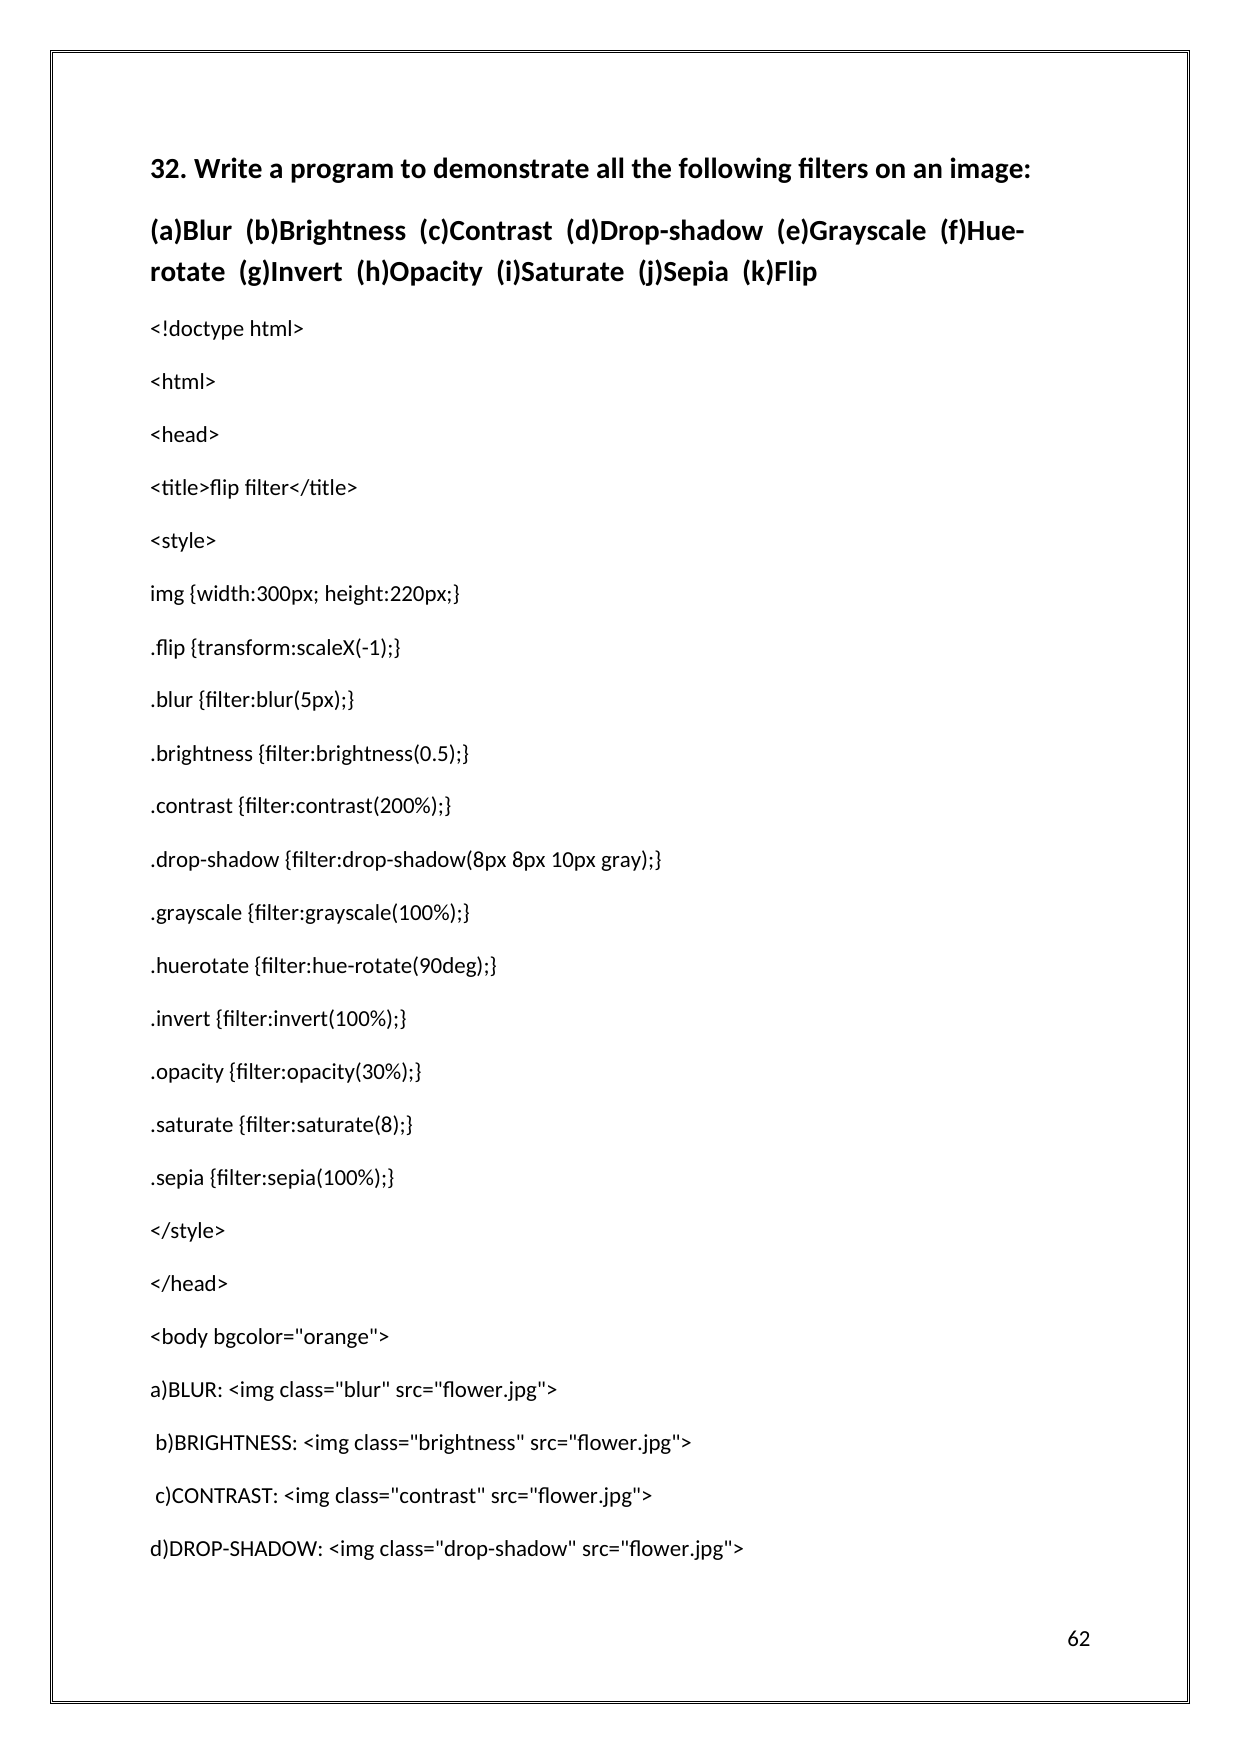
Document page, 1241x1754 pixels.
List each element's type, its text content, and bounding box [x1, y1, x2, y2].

text img {width:300px; height:220px;} [150, 579, 1090, 608]
text .grayscale {filter:grayscale(100%);} [150, 898, 1090, 926]
text c)CONTRAST: <img class="contrast" src="flower.jpg"> [150, 1481, 1090, 1509]
text .saturate {filter:saturate(8);} [150, 1110, 1090, 1138]
text </head> [150, 1269, 1090, 1297]
text .brightness {filter:brightness(0.5);} [150, 739, 1090, 767]
text (a)Blur (b)Brightness (c)Contrast (d)Drop-shadow (e)Grayscale (f)Hue-rotate (g)Invert (h)Opacity (i)Saturate (j)Sepia (k)Flip [150, 212, 1090, 288]
text .blur {filter:blur(5px);} [150, 686, 1090, 714]
text b)BRIGHTNESS: <img class="brightness" src="flower.jpg"> [150, 1428, 1090, 1456]
text <!doctype html> [150, 314, 1090, 342]
text </style> [150, 1216, 1090, 1244]
text <head> [150, 421, 1090, 448]
text <style> [150, 527, 1090, 554]
text <title>flip filter</title> [150, 473, 1090, 502]
text .opacity {filter:opacity(30%);} [150, 1057, 1090, 1085]
text .flip {transform:scaleX(-1);} [150, 633, 1090, 661]
text .invert {filter:invert(100%);} [150, 1004, 1090, 1032]
text .sepia {filter:sepia(100%);} [150, 1163, 1090, 1191]
text <body bgcolor="orange"> [150, 1322, 1090, 1350]
text d)DROP-SHADOW: <img class="drop-shadow" src="flower.jpg"> [150, 1534, 1090, 1562]
text .contrast {filter:contrast(200%);} [150, 792, 1090, 820]
text <html> [150, 367, 1090, 396]
text .huerotate {filter:hue-rotate(90deg);} [150, 951, 1090, 979]
text .drop-shadow {filter:drop-shadow(8px 8px 10px gray);} [150, 845, 1090, 873]
text a)BLUR: <img class="blur" src="flower.jpg"> [150, 1375, 1090, 1403]
text 32. Write a program to demonstrate all the following filters on an image: [150, 150, 1090, 186]
